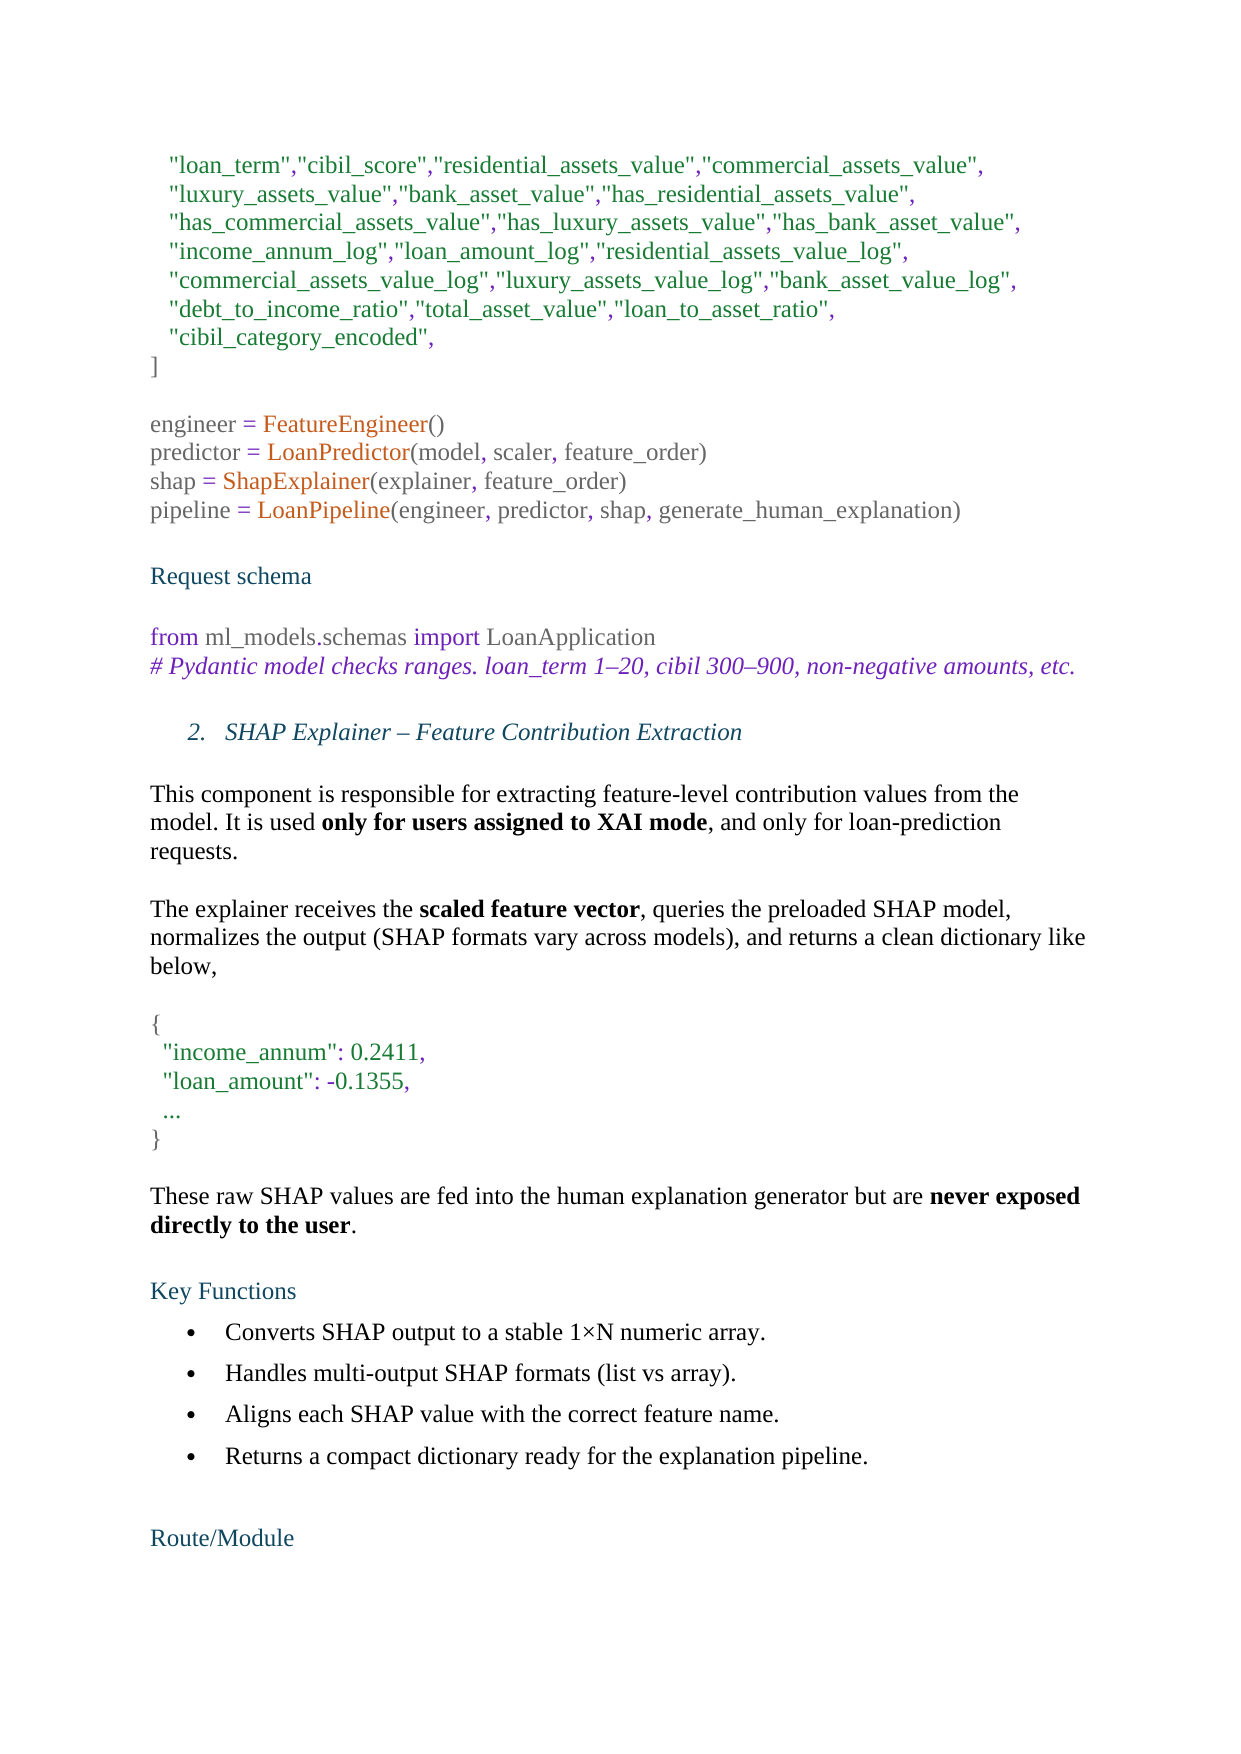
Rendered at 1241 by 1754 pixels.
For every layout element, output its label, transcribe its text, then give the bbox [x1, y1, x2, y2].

subtitle Route/Module [150, 1523, 1090, 1552]
list Returns a compact dictionary ready for the explanation pipeline. [187, 1441, 1090, 1469]
text "debt_to_income_ratio","total_asset_value","loan_to_asset_ratio", [150, 294, 1090, 322]
text ] [150, 351, 1090, 380]
text "has_commercial_assets_value","has_luxury_assets_value","has_bank_asset_value", [150, 207, 1090, 236]
subtitle Request schema [150, 561, 1090, 589]
subtitle SHAP Explainer – Feature Contribution Extraction [187, 717, 1090, 746]
text "income_annum": 0.2411, [150, 1037, 1090, 1066]
text # Pydantic model checks ranges. loan_term 1–20, cibil 300–900, non-negative amounts, etc. [150, 651, 1090, 680]
text "cibil_category_encoded", [150, 322, 1090, 351]
text { [150, 1009, 1090, 1037]
subtitle Key Functions [150, 1276, 1090, 1304]
text predictor = LoanPredictor(model, scaler, feature_order) [150, 437, 1090, 466]
list Handles multi-output SHAP formats (list vs array). [187, 1358, 1090, 1387]
list Converts SHAP output to a stable 1×N numeric array. [187, 1317, 1090, 1346]
text "loan_amount": -0.1355, [150, 1066, 1090, 1095]
text shap = ShapExplainer(explainer, feature_order) [150, 466, 1090, 495]
text } [150, 1124, 1090, 1152]
text "income_annum_log","loan_amount_log","residential_assets_value_log", [150, 236, 1090, 265]
text engineer = FeatureEngineer() [150, 409, 1090, 437]
text from ml_models.schemas import LoanApplication [150, 622, 1090, 651]
text "commercial_assets_value_log","luxury_assets_value_log","bank_asset_value_log", [150, 265, 1090, 294]
text "luxury_assets_value","bank_asset_value","has_residential_assets_value", [150, 179, 1090, 207]
text The explainer receives the scaled feature vector, queries the preloaded SHAP model, normalizes the output (SHAP formats vary across models), and returns a clean dictionary like below, [150, 894, 1090, 980]
text "loan_term","cibil_score","residential_assets_value","commercial_assets_value", [150, 150, 1090, 179]
text pipeline = LoanPipeline(engineer, predictor, shap, generate_human_explanation) [150, 495, 1090, 524]
list Aligns each SHAP value with the correct feature name. [187, 1399, 1090, 1428]
text This component is responsible for extracting feature-level contribution values from the model. It is used only for users assigned to XAI mode, and only for loan-prediction requests. [150, 779, 1090, 865]
text These raw SHAP values are fed into the human explanation generator but are never exposed directly to the user. [150, 1181, 1090, 1239]
text ... [150, 1095, 1090, 1124]
